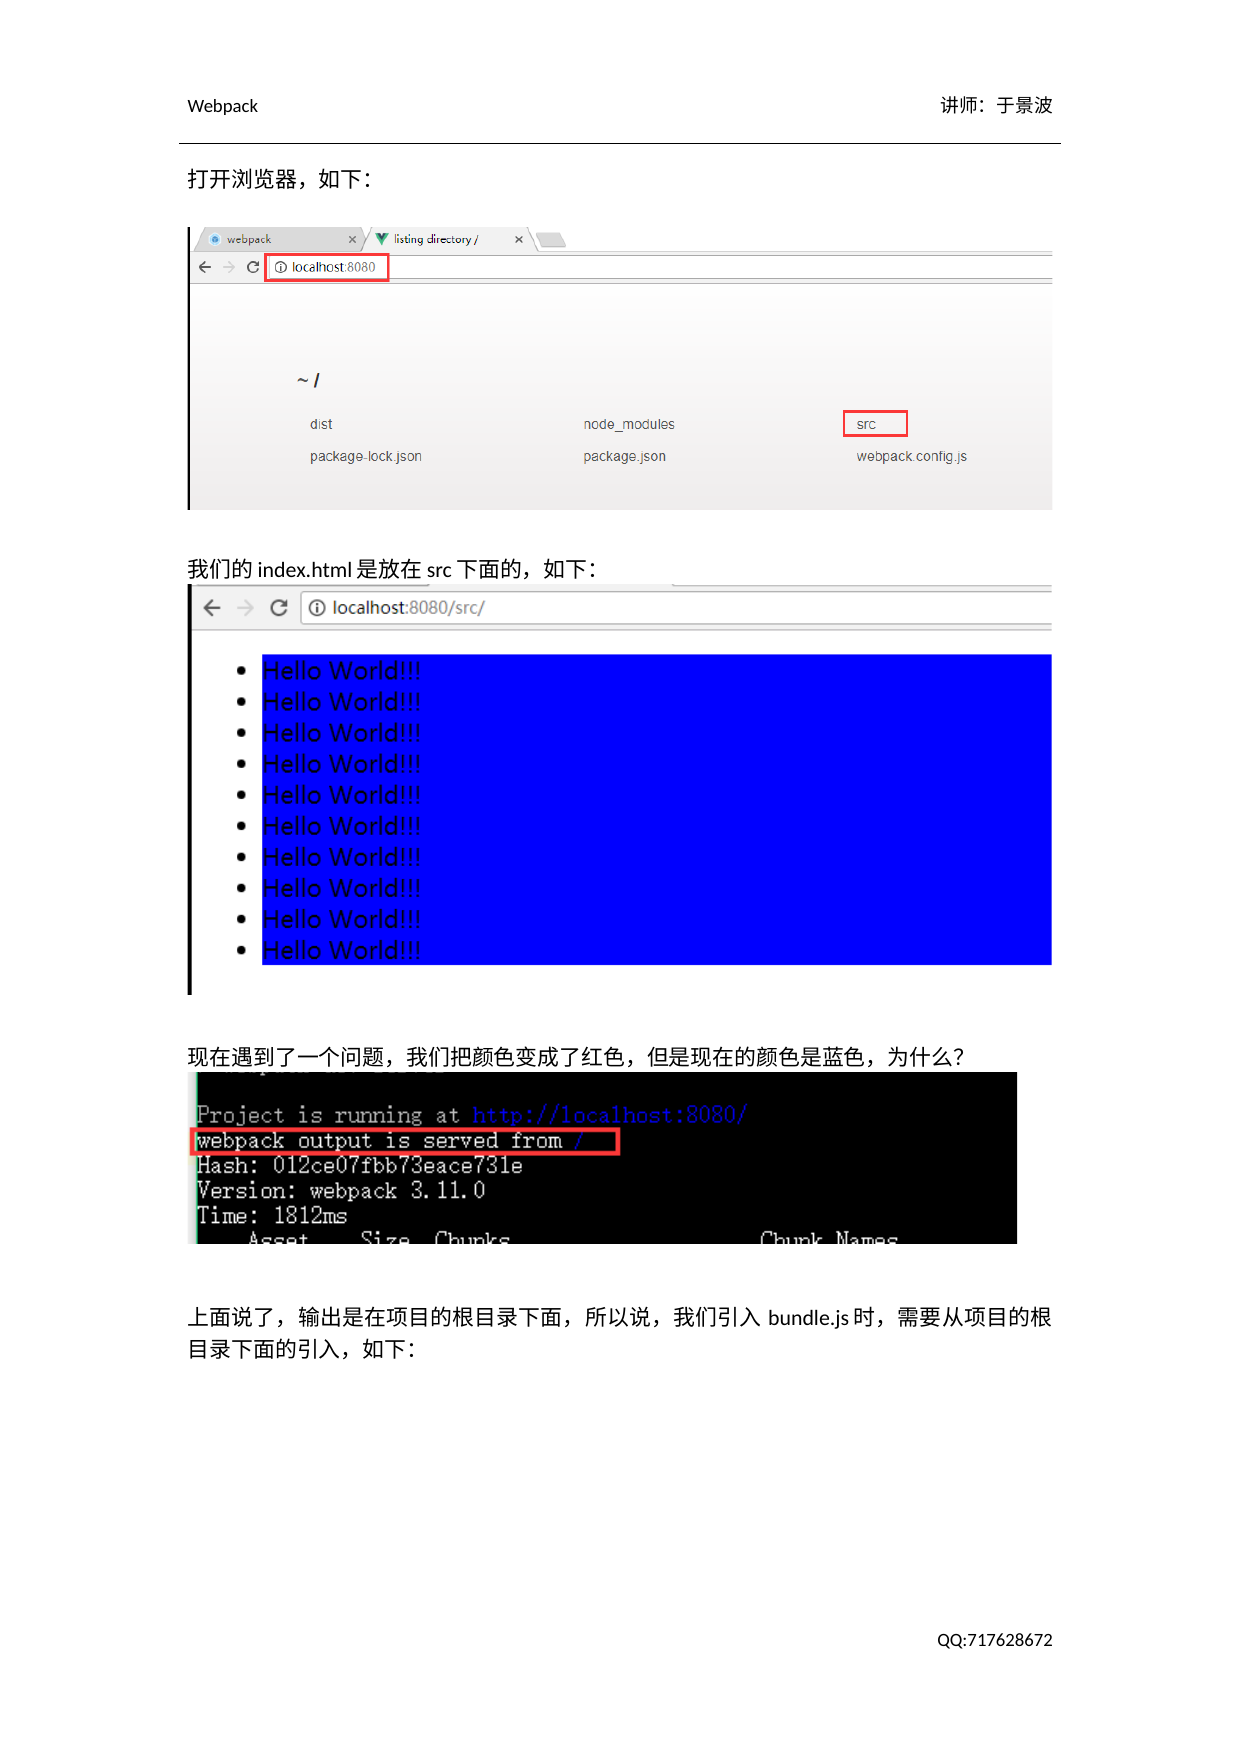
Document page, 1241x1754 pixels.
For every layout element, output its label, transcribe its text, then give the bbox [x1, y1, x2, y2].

picture [187, 227, 1053, 510]
picture [187, 1072, 1018, 1244]
text 我们的index.html是放在src下面的，如下： [187, 552, 1053, 584]
picture [187, 584, 1052, 995]
text 打开浏览器，如下： [187, 162, 1053, 194]
text 现在遇到了一个问题，我们把颜色变成了红色，但是现在的颜色是蓝色，为什么？ [187, 1039, 1053, 1072]
text 上面说了，输出是在项目的根目录下面，所以说，我们引入bundle.js时，需要从项目的根目录下面的引入，如下： [187, 1299, 1053, 1364]
